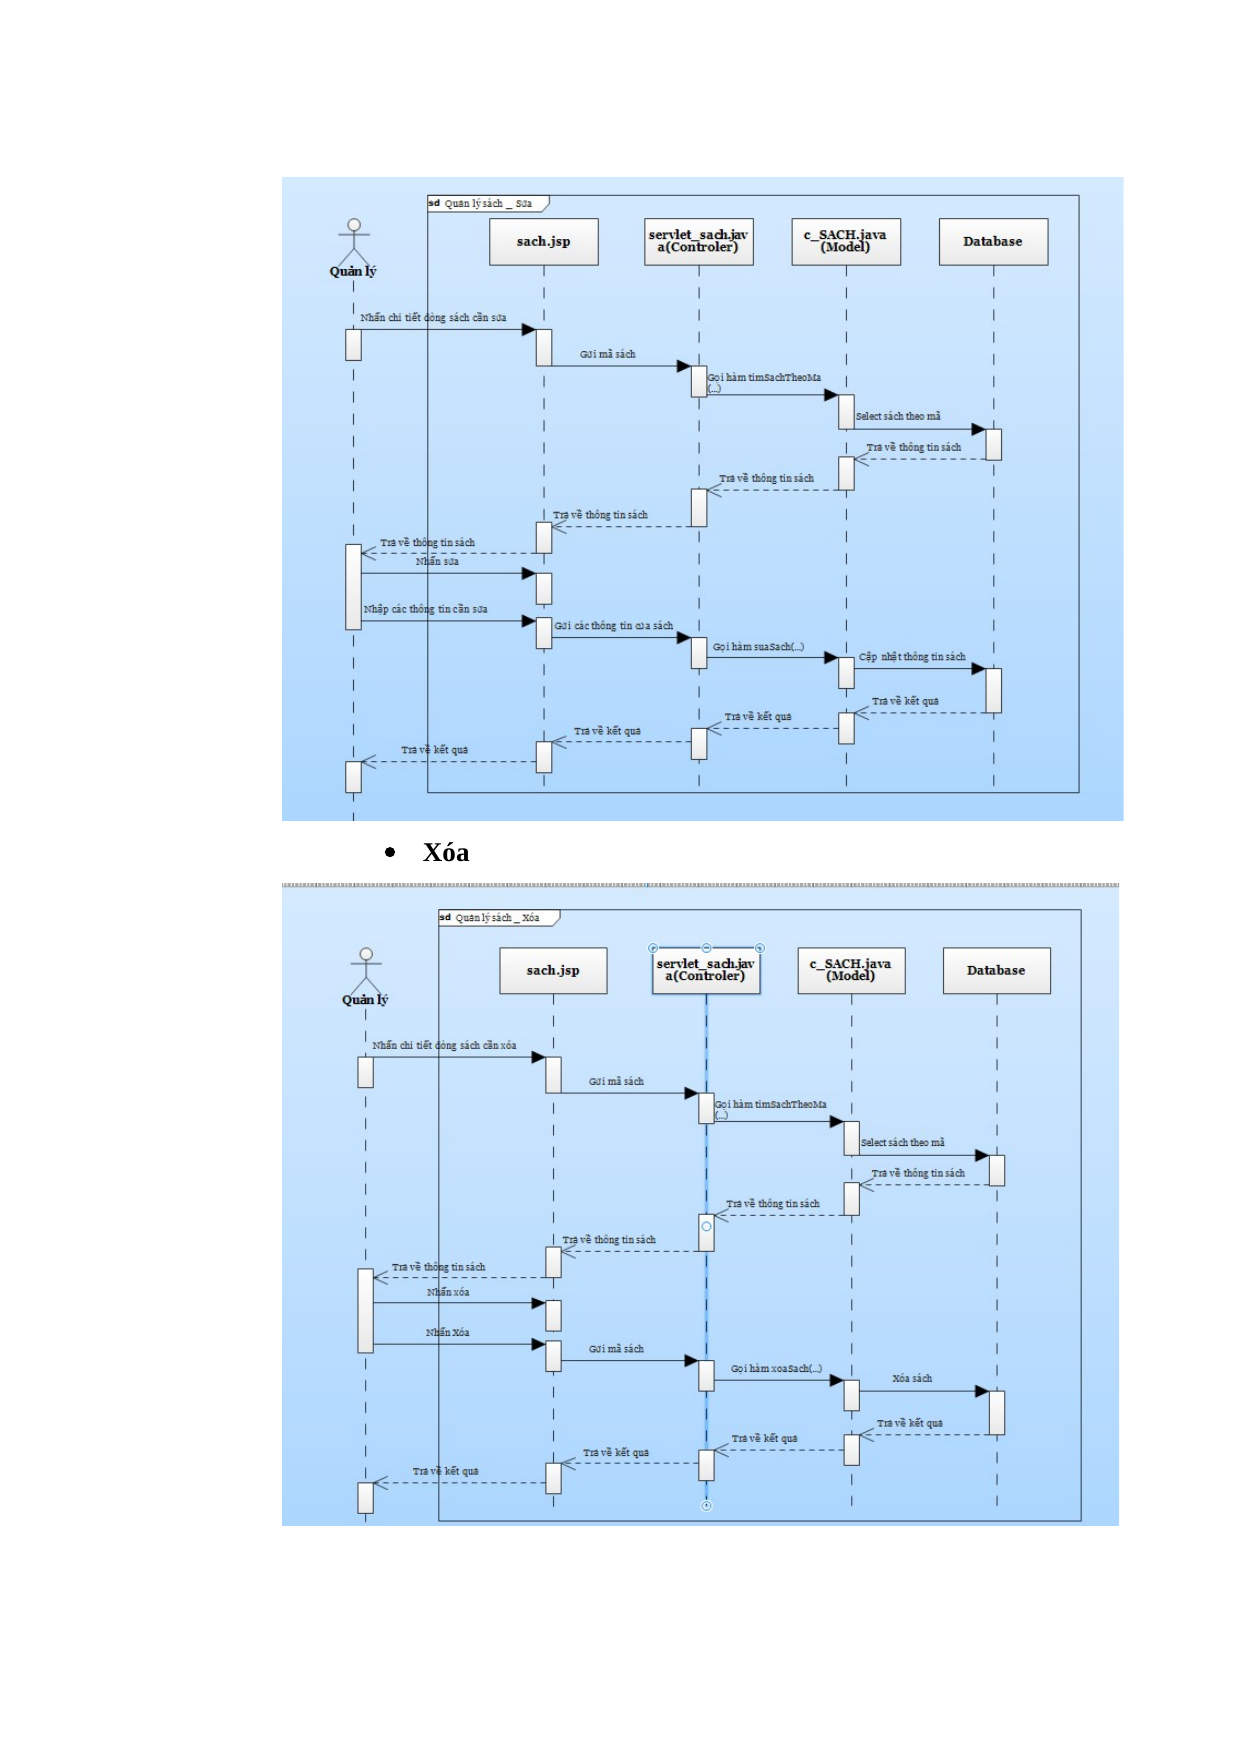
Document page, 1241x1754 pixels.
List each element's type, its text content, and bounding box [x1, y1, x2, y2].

picture [282, 883, 1120, 1526]
list Xóa [385, 836, 1122, 867]
picture [282, 177, 1124, 821]
